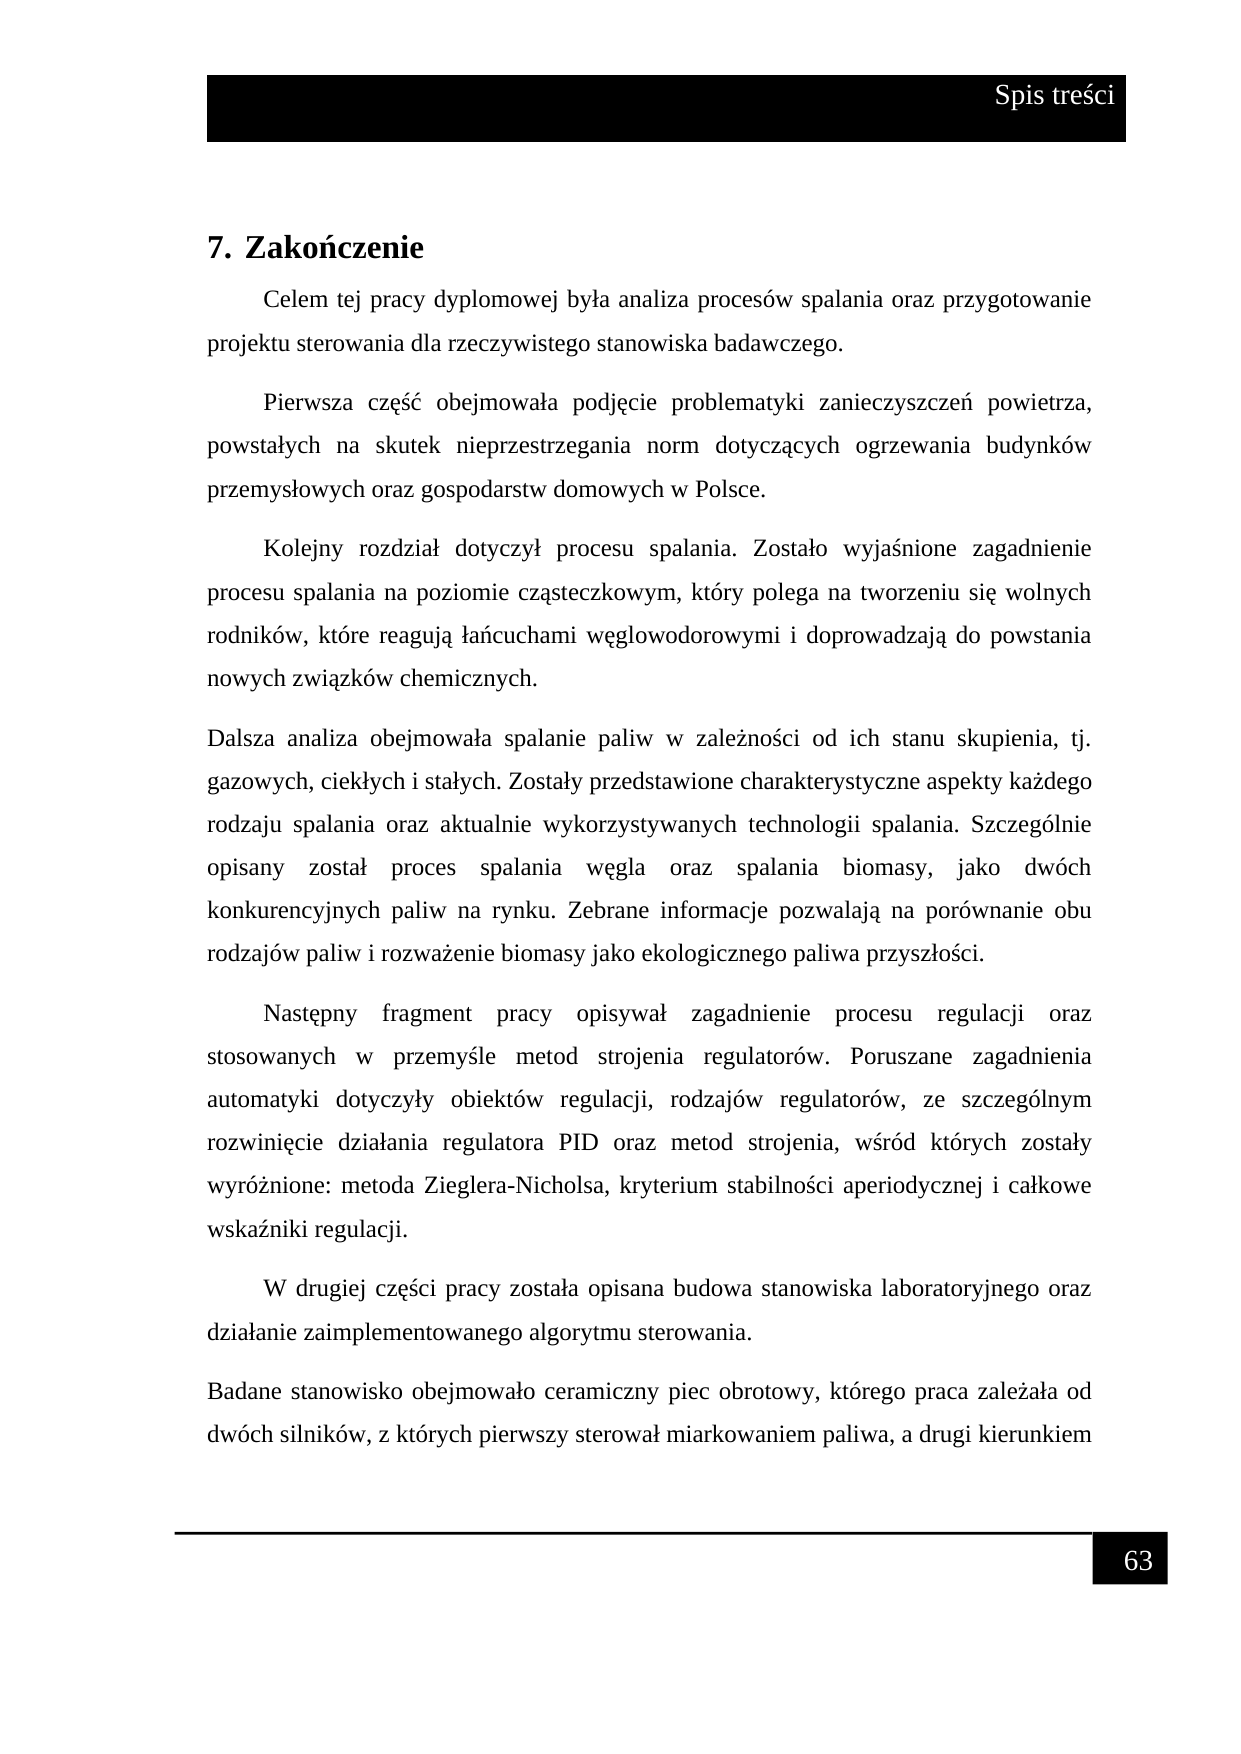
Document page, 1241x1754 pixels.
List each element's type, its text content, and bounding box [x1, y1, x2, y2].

text Celem tej pracy dyplomowej była analiza procesów spalania oraz przygotowanie projektu sterowania dla rzeczywistego stanowiska badawczego. [207, 284, 1092, 356]
text Następny fragment pracy opisywał zagadnienie procesu regulacji oraz stosowanych w przemyśle metod strojenia regulatorów. Poruszane zagadnienia automatyki dotyczyły obiektów regulacji, rodzajów regulatorów, ze szczególnym rozwinięcie działania regulatora PID oraz metod strojenia, wśród których zostały wyróżnione: metoda Zieglera-Nicholsa, kryterium stabilności aperiodycznej i całkowe wskaźniki regulacji. [207, 998, 1092, 1242]
subtitle Zakończenie [207, 227, 1092, 265]
text W drugiej części pracy została opisana budowa stanowiska laboratoryjnego oraz działanie zaimplementowanego algorytmu sterowania. [207, 1273, 1092, 1345]
text Dalsza analiza obejmowała spalanie paliw w zależności od ich stanu skupienia, tj. gazowych, ciekłych i stałych. Zostały przedstawione charakterystyczne aspekty każdego rodzaju spalania oraz aktualnie wykorzystywanych technologii spalania. Szczególnie opisany został proces spalania węgla oraz spalania biomasy, jako dwóch konkurencyjnych paliw na rynku. Zebrane informacje pozwalają na porównanie obu rodzajów paliw i rozważenie biomasy jako ekologicznego paliwa przyszłości. [207, 723, 1092, 967]
text Kolejny rozdział dotyczył procesu spalania. Zostało wyjaśnione zagadnienie procesu spalania na poziomie cząsteczkowym, który polega na tworzeniu się wolnych rodników, które reagują łańcuchami węglowodorowymi i doprowadzają do powstania nowych związków chemicznych. [207, 533, 1092, 692]
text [207, 1376, 1092, 1448]
text Pierwsza część obejmowała podjęcie problematyki zanieczyszczeń powietrza, powstałych na skutek nieprzestrzegania norm dotyczących ogrzewania budynków przemysłowych oraz gospodarstw domowych w Polsce. [207, 387, 1092, 502]
